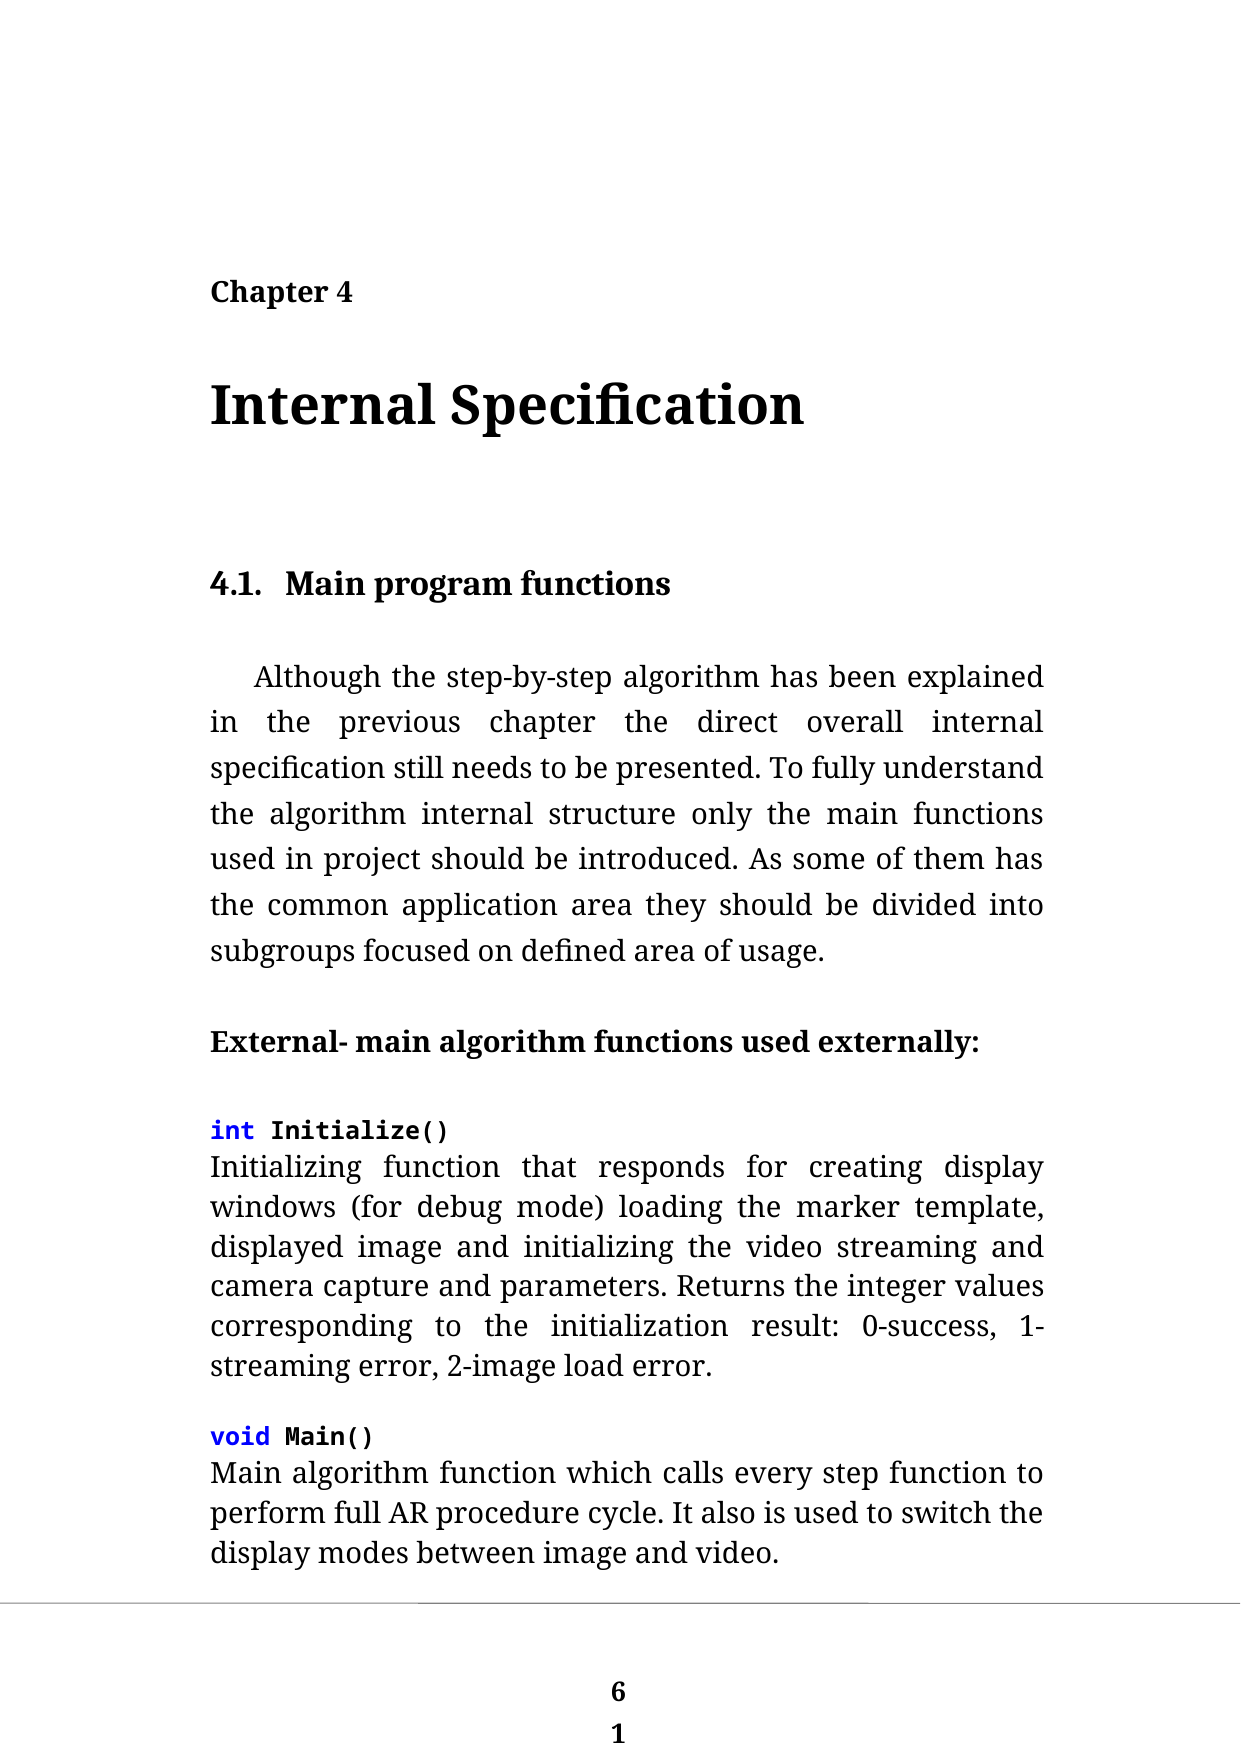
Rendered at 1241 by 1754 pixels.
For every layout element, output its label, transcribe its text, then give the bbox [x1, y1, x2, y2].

text External- main algorithm functions used externally: [210, 1021, 1045, 1061]
text Although the step-by-step algorithm has been explained in the previous chapter the direct overall internal specification still needs to be presented. To fully understand the algorithm internal structure only the main functions used in project should be introduced. As some of them has the common application area they should be divided into subgroups focused on defined area of usage. [210, 656, 1045, 969]
text int Initialize() [210, 1112, 1045, 1146]
text void Main() [210, 1419, 1045, 1453]
subtitle Internal Specification [210, 367, 1045, 441]
text Initializing function that responds for creating display windows (for debug mode) loading the marker template, displayed image and initializing the video streaming and camera capture and parameters. Returns the integer values corresponding to the initialization result: 0-success, 1-streaming error, 2-image load error. [210, 1146, 1045, 1384]
text Main algorithm function which calls every step function to perform full AR procedure cycle. It also is used to switch the display modes between image and video. [210, 1453, 1045, 1572]
text Chapter 4 [210, 271, 1045, 311]
subtitle Main program functions [210, 564, 1045, 604]
